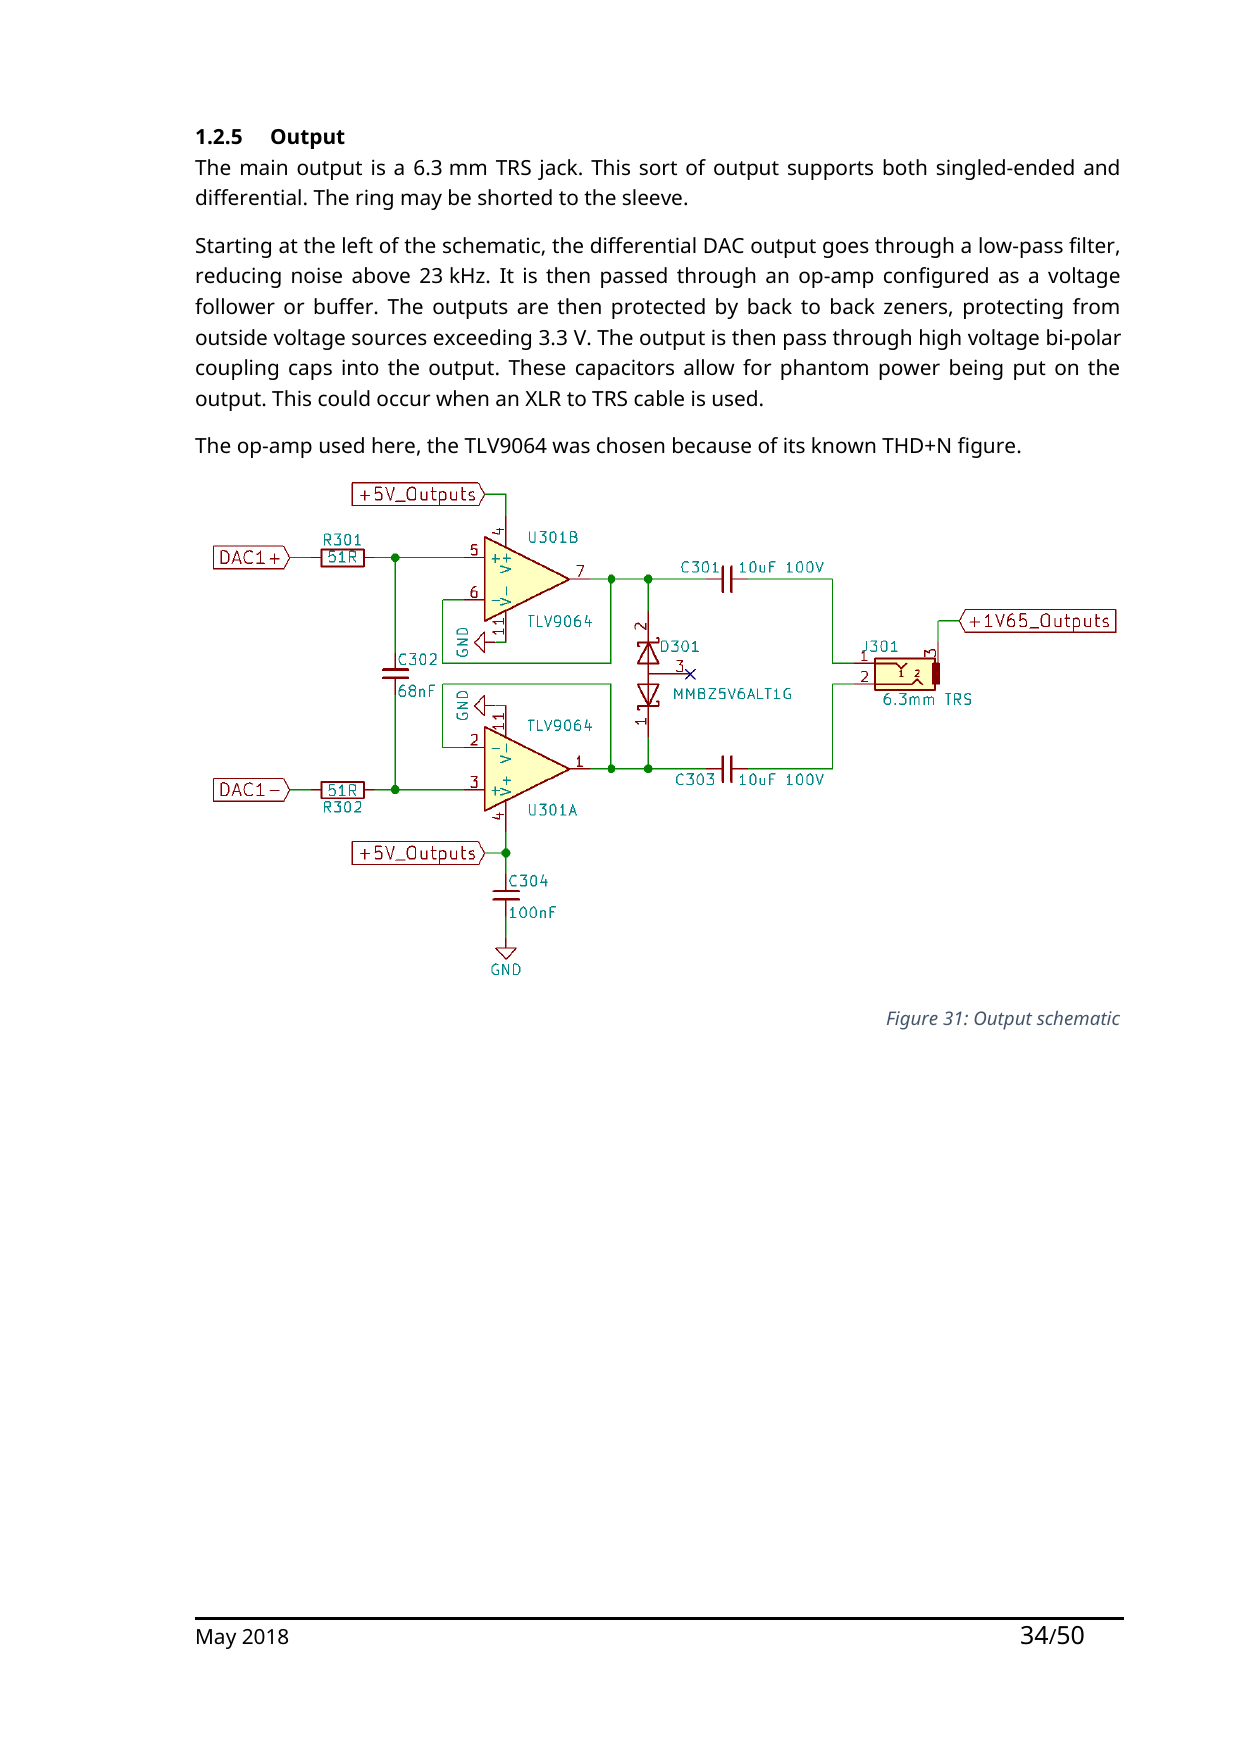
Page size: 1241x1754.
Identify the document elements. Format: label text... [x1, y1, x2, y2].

subtitle Output [195, 122, 1122, 151]
picture [195, 478, 1123, 985]
text The op-amp used here, the TLV9064 was chosen because of its known THD+N figure. [195, 431, 1122, 460]
text Starting at the left of the schematic, the differential DAC output goes through a low-pass filter, reducing noise above 23 kHz. It is then passed through an op-amp configured as a voltage follower or buffer. The outputs are then protected by back to back zeners, protecting from outside voltage sources exceeding 3.3 V. The output is then pass through high voltage bi-polar coupling caps into the output. These capacitors allow for phantom power being put on the output. This could occur when an XLR to TRS cable is used. [195, 231, 1122, 412]
text Figure 31: Output schematic [195, 1006, 1122, 1031]
text The main output is a 6.3 mm TRS jack. This sort of output supports both singled-ended and differential. The ring may be shorted to the sleeve. [195, 153, 1122, 212]
